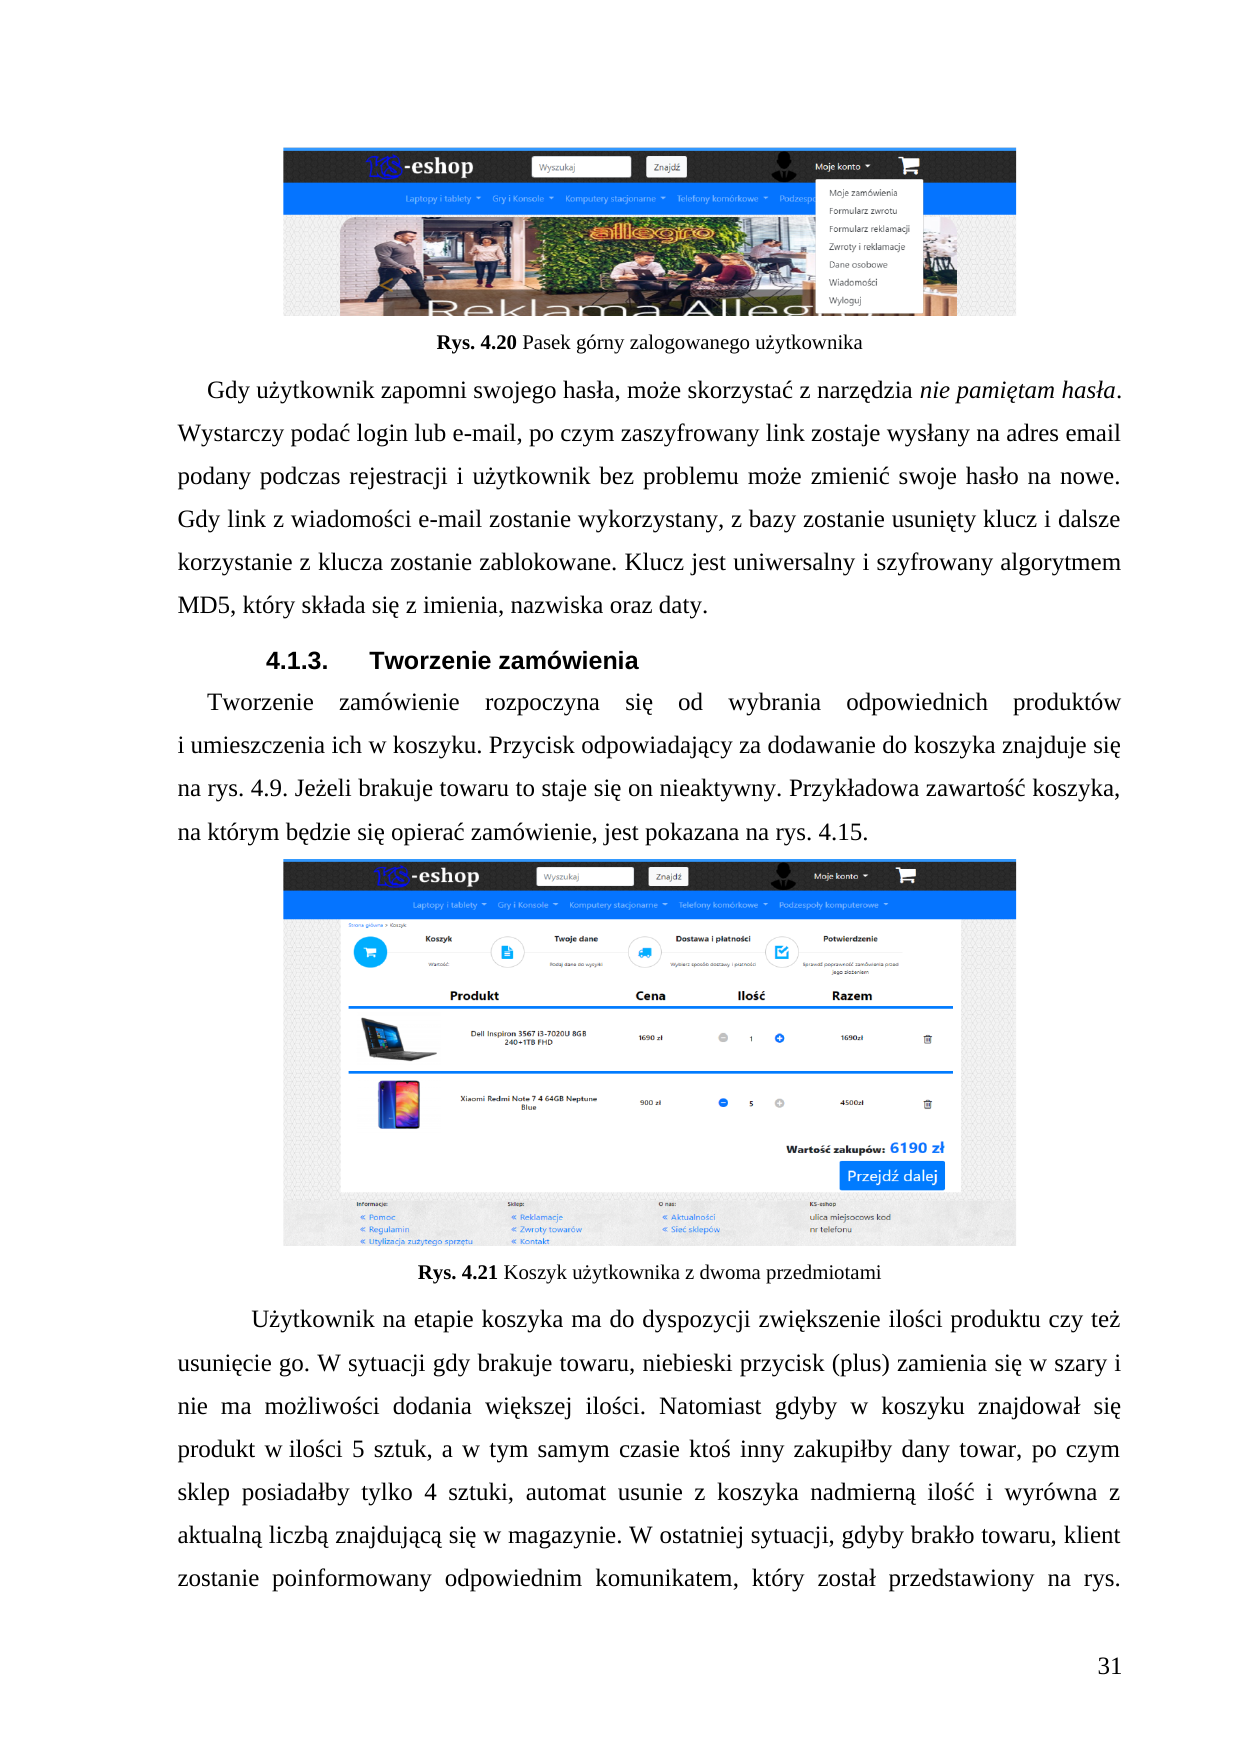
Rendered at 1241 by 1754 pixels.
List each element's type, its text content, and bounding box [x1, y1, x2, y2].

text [177, 1304, 1122, 1592]
subtitle Tworzenie zamówienia [266, 646, 1122, 675]
picture [283, 859, 1017, 1246]
text Tworzenie zamówienie rozpoczyna się od wybrania odpowiednich produktów i umieszczenia ich w koszyku. Przycisk odpowiadający za dodawanie do koszyka znajduje się na rys. 4.9. Jeżeli brakuje towaru to staje się on nieaktywny. Przykładowa zawartość koszyka, na którym będzie się opierać zamówienie, jest pokazana na rys. 4.15. [177, 687, 1122, 845]
text Gdy użytkownik zapomni swojego hasła, może skorzystać z narzędzia nie pamiętam hasła. Wystarczy podać login lub e-mail, po czym zaszyfrowany link zostaje wysłany na adres email podany podczas rejestracji i użytkownik bez problemu może zmienić swoje hasło na nowe. Gdy link z wiadomości e-mail zostanie wykorzystany, z bazy zostanie usunięty klucz i dalsze korzystanie z klucza zostanie zablokowane. Klucz jest uniwersalny i szyfrowany algorytmem MD5, który składa się z imienia, nazwiska oraz daty. [177, 375, 1122, 619]
picture [283, 147, 1017, 316]
